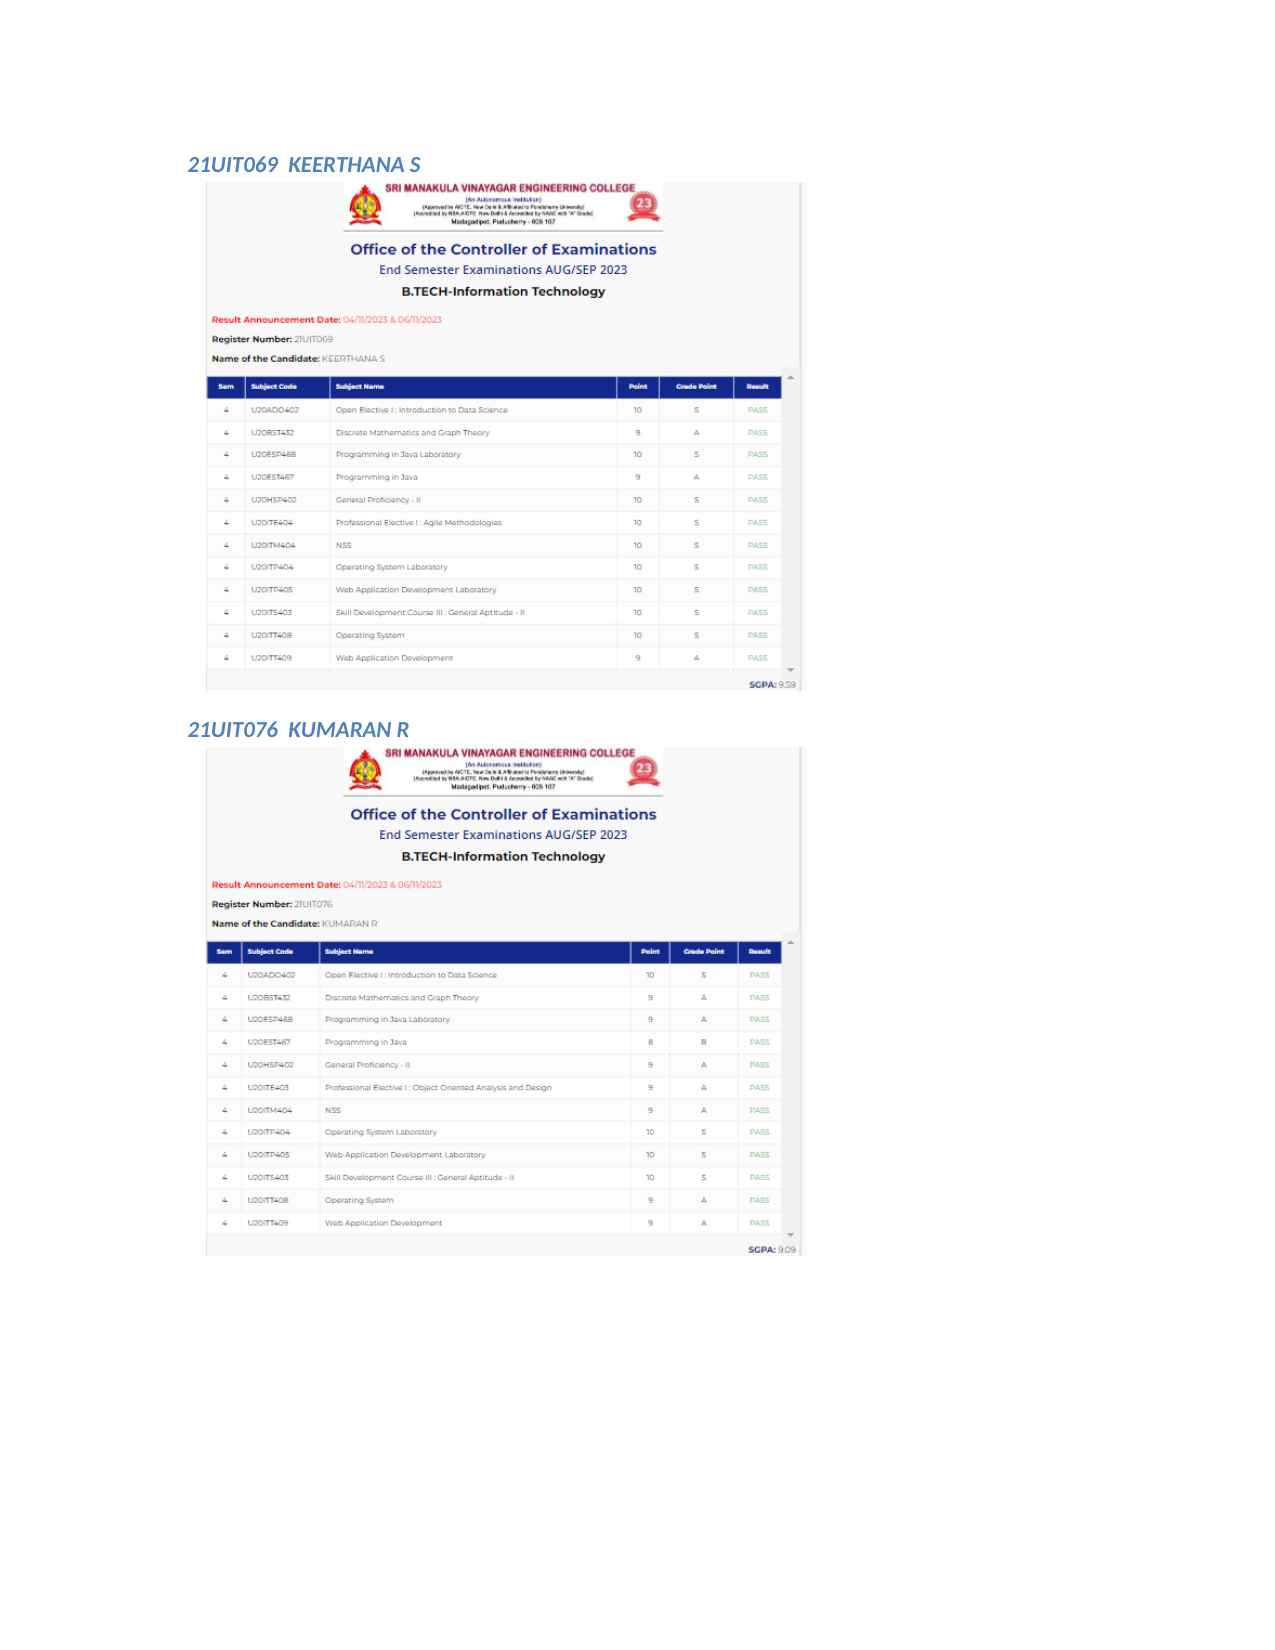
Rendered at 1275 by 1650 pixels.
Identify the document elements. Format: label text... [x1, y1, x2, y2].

subtitle 21UIT076 KUMARAN R [187, 715, 1087, 743]
picture [206, 747, 807, 1256]
subtitle 21UIT069 KEERTHANA S [187, 150, 1087, 178]
picture [206, 182, 807, 691]
